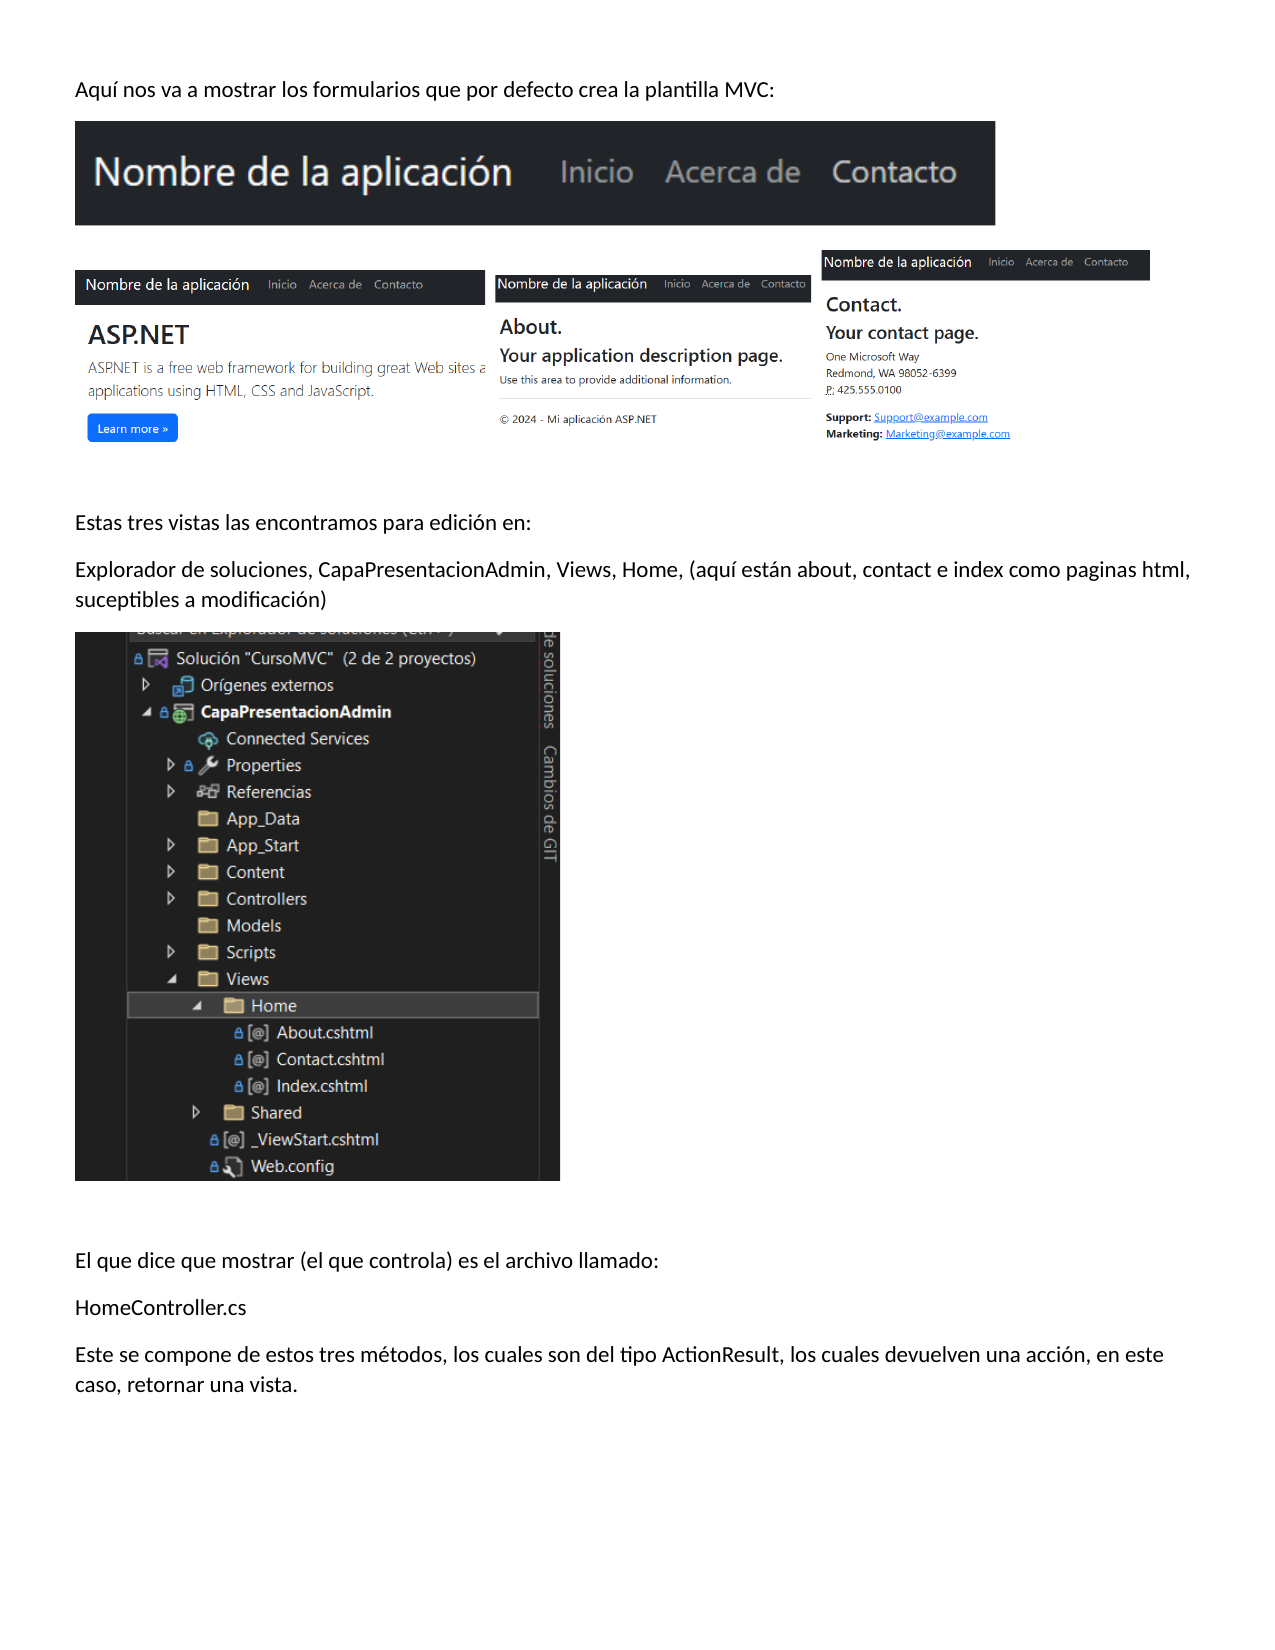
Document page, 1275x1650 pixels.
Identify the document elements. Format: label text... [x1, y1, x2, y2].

picture [75, 121, 996, 232]
text HomeController.cs [75, 1293, 1200, 1321]
text Estas tres vistas las encontramos para edición en: [75, 508, 1200, 536]
picture [75, 270, 486, 443]
text Este se compone de estos tres métodos, los cuales son del tipo ActionResult, los cuales devuelven una acción, en este caso, retornar una vista. [75, 1340, 1200, 1398]
text El que dice que mostrar (el que controla) es el archivo llamado: [75, 1246, 1200, 1274]
picture [75, 632, 561, 1181]
text Explorador de soluciones, CapaPresentacionAdmin, Views, Home, (aquí están about, contact e index como paginas html, suceptibles a modificación) [75, 555, 1200, 613]
text Aquí nos va a mostrar los formularios que por defecto crea la plantilla MVC: [75, 75, 1200, 103]
picture [495, 275, 812, 443]
picture [821, 250, 1150, 443]
